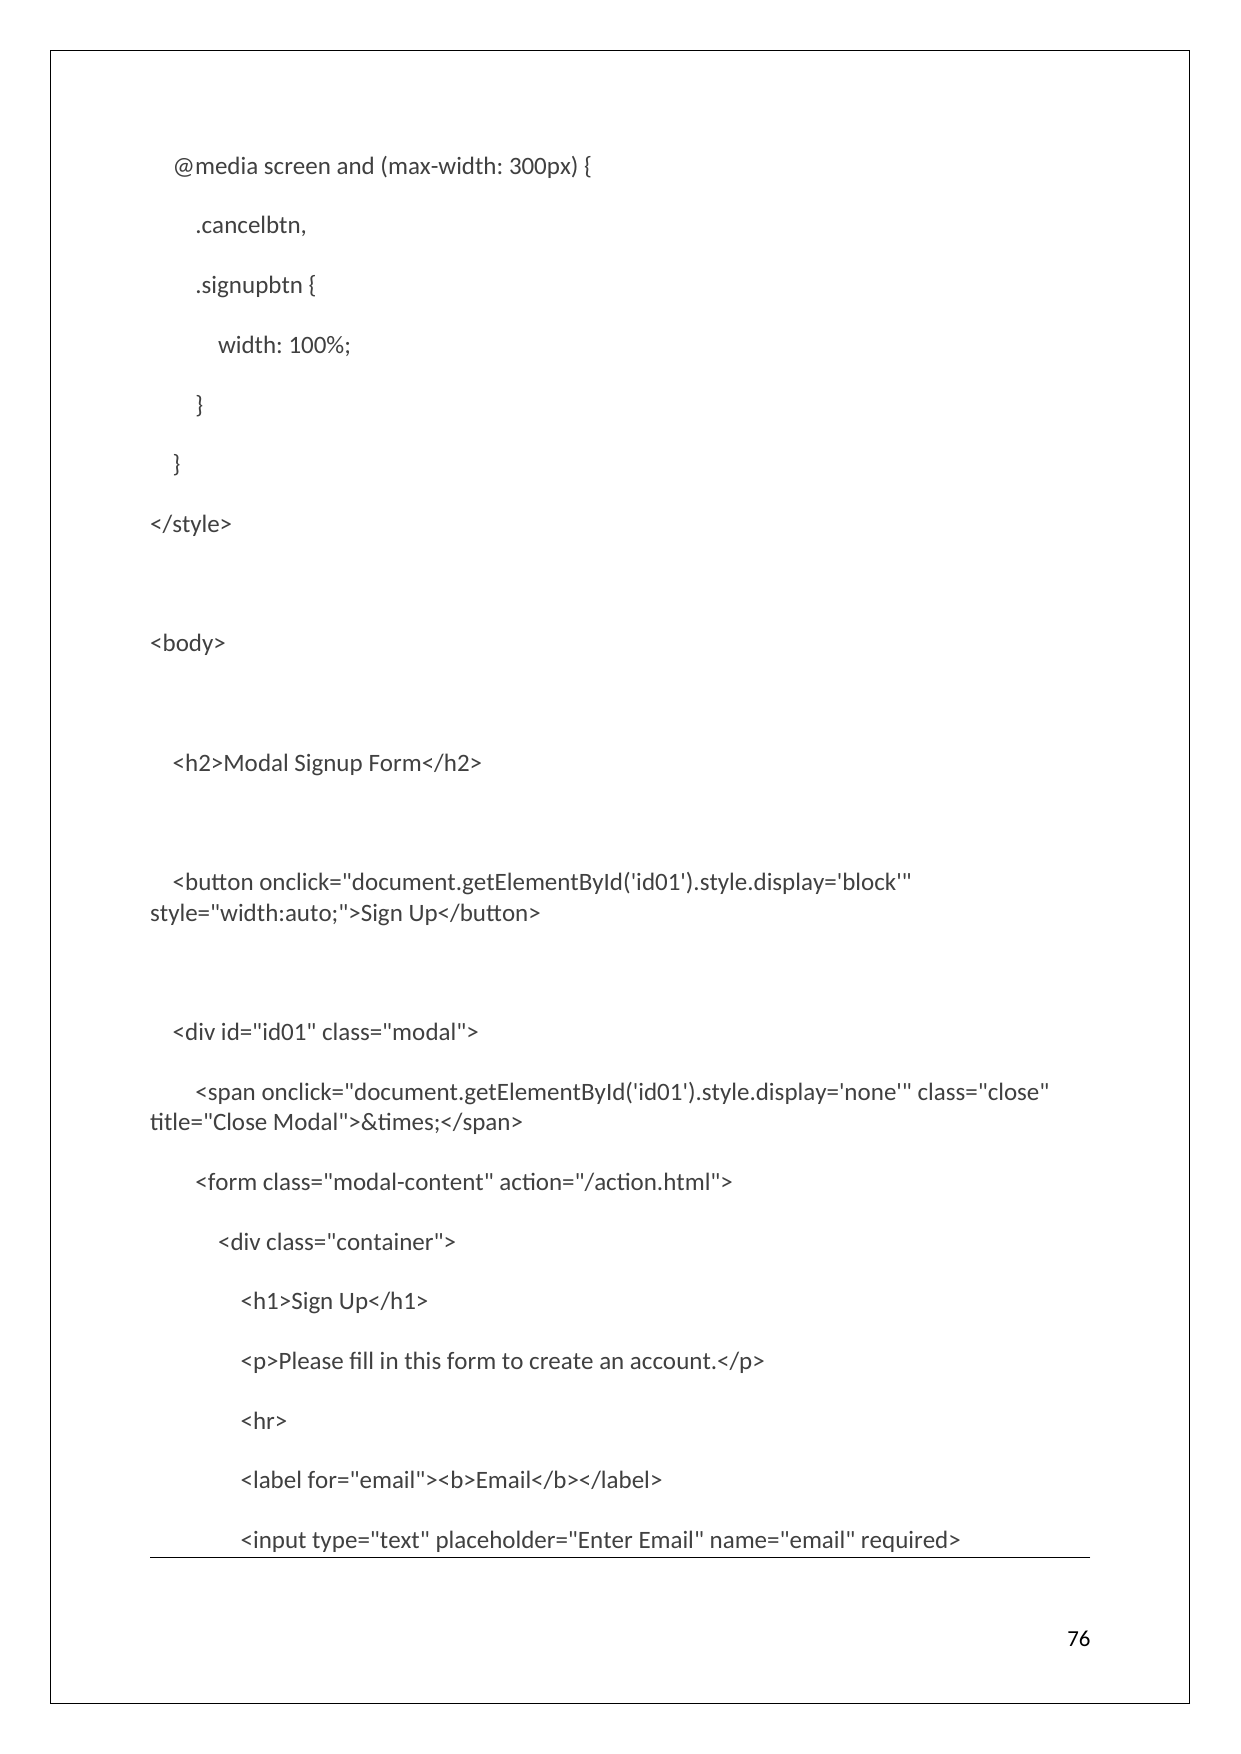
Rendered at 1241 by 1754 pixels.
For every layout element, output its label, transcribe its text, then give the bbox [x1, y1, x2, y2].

text } [150, 389, 1090, 419]
text .signupbtn { [150, 269, 1090, 300]
text <h2>Modal Signup Form</h2> [150, 747, 1090, 777]
text <hr> [150, 1405, 1090, 1435]
text <input type="text" placeholder="Enter Email" name="email" required> [150, 1524, 1090, 1557]
text width: 100%; [150, 329, 1090, 359]
text <label for="email"><b>Email</b></label> [150, 1464, 1090, 1495]
text <body> [150, 627, 1090, 658]
text <p>Please fill in this form to create an account.</p> [150, 1345, 1090, 1376]
text </style> [150, 508, 1090, 539]
text @media screen and (max-width: 300px) { [150, 150, 1090, 181]
text <button onclick="document.getElementById('id01').style.display='block'" style="width:auto;">Sign Up</button> [150, 866, 1090, 927]
text } [150, 448, 1090, 479]
text <h1>Sign Up</h1> [150, 1285, 1090, 1316]
text .cancelbtn, [150, 210, 1090, 240]
text <span onclick="document.getElementById('id01').style.display='none'" class="close" title="Close Modal">&times;</span> [150, 1076, 1090, 1137]
text <div id="id01" class="modal"> [150, 1016, 1090, 1047]
text <form class="modal-content" action="/action.html"> [150, 1166, 1090, 1197]
text <div class="container"> [150, 1226, 1090, 1256]
